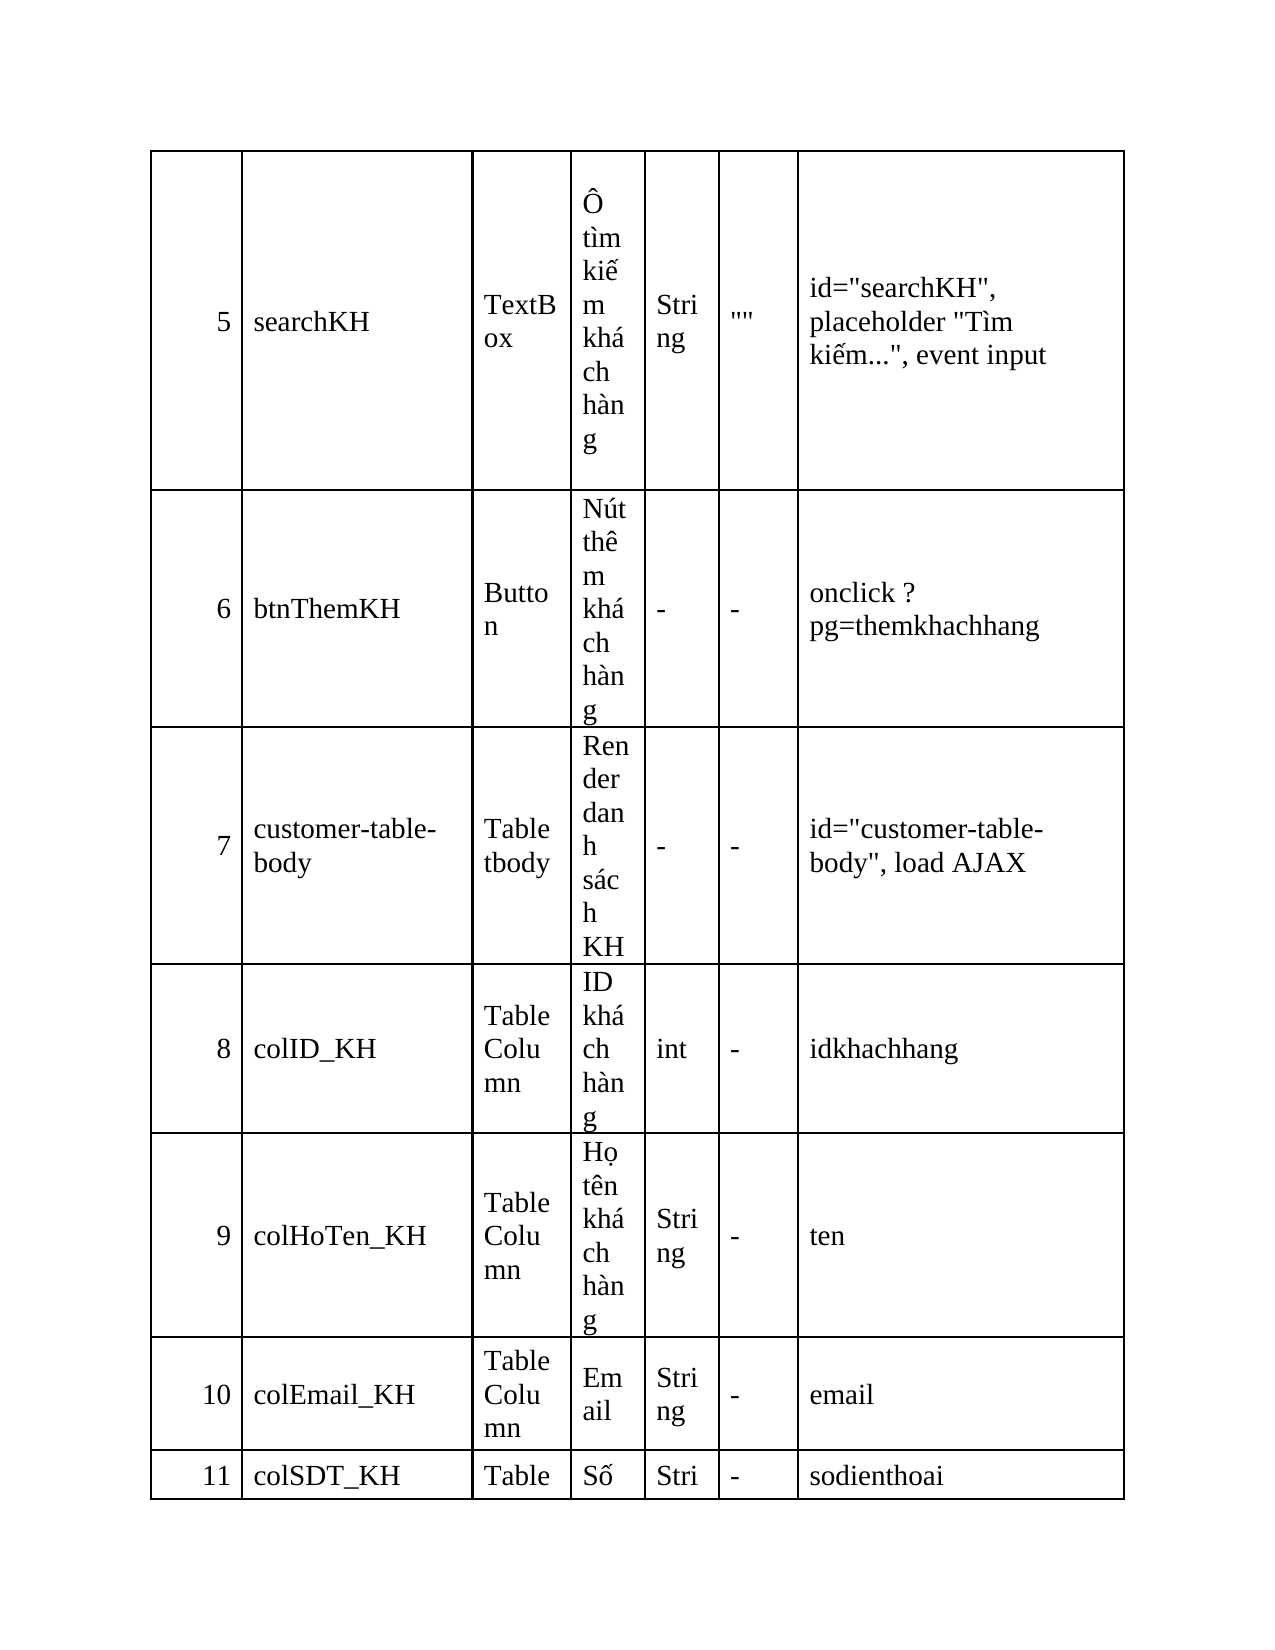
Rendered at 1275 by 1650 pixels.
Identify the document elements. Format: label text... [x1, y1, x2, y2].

table_cell Render danh sách KH [572, 728, 644, 962]
table_cell Table tbody [474, 728, 570, 962]
table_cell - [720, 1451, 797, 1498]
table_cell 8 [152, 965, 241, 1132]
table_cell - [720, 965, 797, 1132]
table_cell 10 [152, 1338, 241, 1449]
table_cell 7 [152, 728, 241, 962]
table_cell Nút thêm khách hàng [572, 491, 644, 726]
table_cell Table Column [474, 965, 570, 1132]
table_cell - [720, 1338, 797, 1449]
table_cell id="customer-table-body", load AJAX [799, 728, 1123, 962]
table_cell int [646, 965, 718, 1132]
table_cell - [646, 491, 718, 726]
table_cell 6 [152, 491, 241, 726]
table_cell idkhachhang [799, 965, 1123, 1132]
table_cell String [646, 152, 718, 489]
table_cell - [646, 728, 718, 962]
table_cell onclick ?pg=themkhachhang [799, 491, 1123, 726]
table_cell - [720, 728, 797, 962]
table_cell colSDT_KH [243, 1451, 471, 1498]
table_cell Email [572, 1338, 644, 1449]
table_cell email [799, 1338, 1123, 1449]
table_cell Button [474, 491, 570, 726]
table_cell ten [799, 1134, 1123, 1336]
table_cell Số điện thoại [572, 1451, 644, 1498]
table_cell ID khách hàng [572, 965, 644, 1132]
table_cell id="searchKH", placeholder "Tìm kiếm...", event input [799, 152, 1123, 489]
table_cell Ô tìm kiếm khách hàng [572, 152, 644, 489]
table_cell "" [720, 152, 797, 489]
table_cell 11 [152, 1451, 241, 1498]
table_cell - [720, 1134, 797, 1336]
table_cell colHoTen_KH [243, 1134, 471, 1336]
table_cell Họ tên khách hàng [572, 1134, 644, 1336]
table_cell customer-table-body [243, 728, 471, 962]
table_cell 9 [152, 1134, 241, 1336]
table_cell - [720, 491, 797, 726]
table_cell Table Column [474, 1134, 570, 1336]
table_cell colEmail_KH [243, 1338, 471, 1449]
table_cell searchKH [243, 152, 471, 489]
table_cell sodienthoai [799, 1451, 1123, 1498]
table_cell TextBox [474, 152, 570, 489]
table_cell String [646, 1451, 718, 1498]
table_cell Table Column [474, 1338, 570, 1449]
table_cell 5 [152, 152, 241, 489]
table_cell btnThemKH [243, 491, 471, 726]
table_cell colID_KH [243, 965, 471, 1132]
table_cell String [646, 1134, 718, 1336]
table_cell Table Column [474, 1451, 570, 1498]
table_cell String [646, 1338, 718, 1449]
